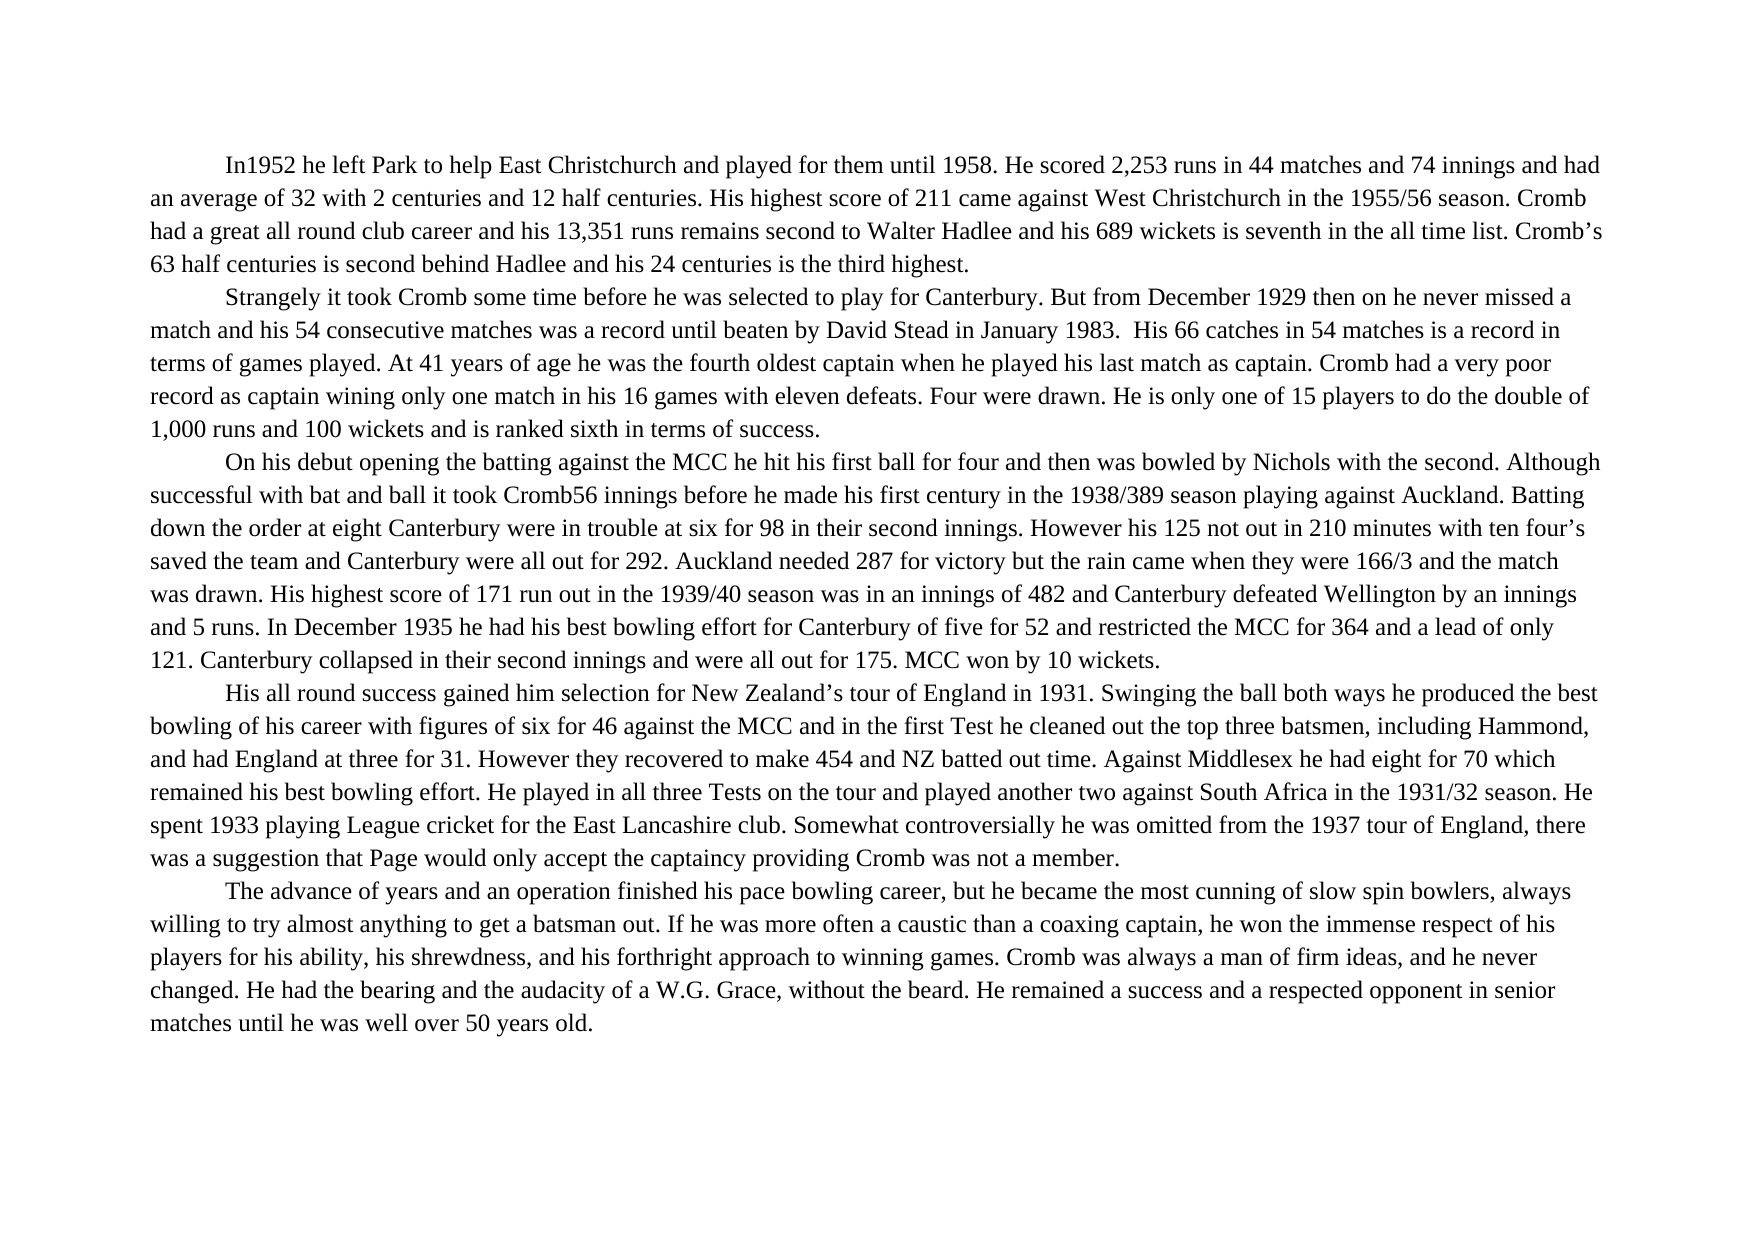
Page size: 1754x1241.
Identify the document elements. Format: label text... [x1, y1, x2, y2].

text Strangely it took Cromb some time before he was selected to play for Canterbury. But from December 1929 then on he never missed a match and his 54 consecutive matches was a record until beaten by David Stead in January 1983. His 66 catches in 54 matches is a record in terms of games played. At 41 years of age he was the fourth oldest captain when he played his last match as captain. Cromb had a very poor record as captain wining only one match in his 16 games with eleven defeats. Four were drawn. He is only one of 15 players to do the double of 1,000 runs and 100 wickets and is ranked sixth in terms of success. [150, 282, 1604, 443]
text In1952 he left Park to help East Christchurch and played for them until 1958. He scored 2,253 runs in 44 matches and 74 innings and had an average of 32 with 2 centuries and 12 half centuries. His highest score of 211 came against West Christchurch in the 1955/56 season. Cromb had a great all round club career and his 13,351 runs remains second to Walter Hadlee and his 689 wickets is seventh in the all time list. Cromb’s 63 half centuries is second behind Hadlee and his 24 centuries is the third highest. [150, 150, 1604, 278]
text On his debut opening the batting against the MCC he hit his first ball for four and then was bowled by Nichols with the second. Although successful with bat and ball it took Cromb56 innings before he made his first century in the 1938/389 season playing against Auckland. Batting down the order at eight Canterbury were in trouble at six for 98 in their second innings. However his 125 not out in 210 minutes with ten four’s saved the team and Canterbury were all out for 292. Auckland needed 287 for victory but the rain came when they were 166/3 and the match was drawn. His highest score of 171 run out in the 1939/40 season was in an innings of 482 and Canterbury defeated Wellington by an innings and 5 runs. In December 1935 he had his best bowling effort for Canterbury of five for 52 and restricted the MCC for 364 and a lead of only 121. Canterbury collapsed in their second innings and were all out for 175. MCC won by 10 wickets. [150, 447, 1604, 674]
text The advance of years and an operation finished his pace bowling career, but he became the most cunning of slow spin bowlers, always willing to try almost anything to get a batsman out. If he was more often a caustic than a coaxing captain, he won the immense respect of his players for his ability, his shrewdness, and his forthright approach to winning games. Cromb was always a man of firm ideas, and he never changed. He had the bearing and the audacity of a W.G. Grace, without the beard. He remained a success and a respected opponent in senior matches until he was well over 50 years old. [150, 876, 1604, 1037]
text His all round success gained him selection for New Zealand’s tour of England in 1931. Swinging the ball both ways he produced the best bowling of his career with figures of six for 46 against the MCC and in the first Test he cleaned out the top three batsmen, including Hammond, and had England at three for 31. However they recovered to make 454 and NZ batted out time. Against Middlesex he had eight for 70 which remained his best bowling effort. He played in all three Tests on the tour and played another two against South Africa in the 1931/32 season. He spent 1933 playing League cricket for the East Lancashire club. Somewhat controversially he was omitted from the 1937 tour of England, there was a suggestion that Page would only accept the captaincy providing Cromb was not a member. [150, 678, 1604, 872]
